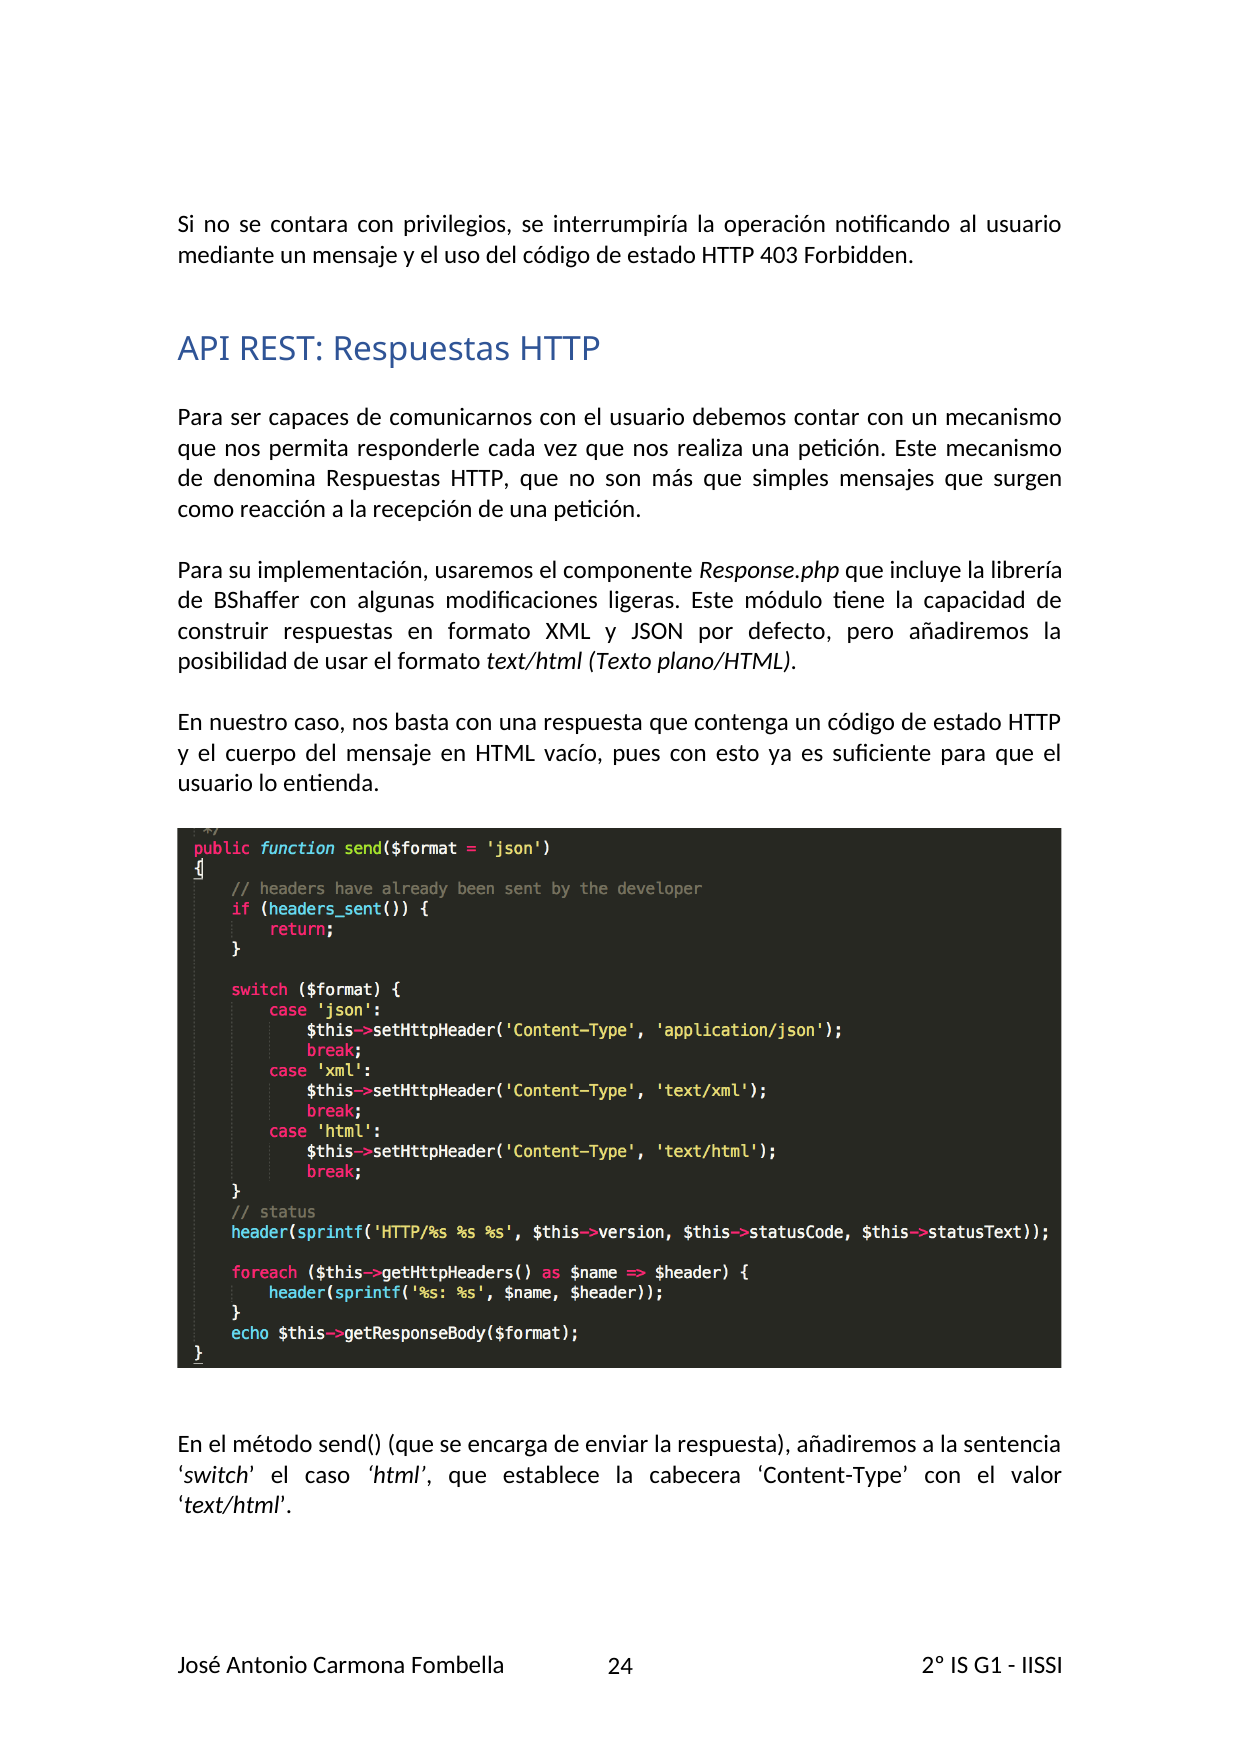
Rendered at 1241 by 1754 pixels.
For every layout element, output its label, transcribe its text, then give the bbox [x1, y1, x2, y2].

text En el método send() (que se encarga de enviar la respuesta), añadiremos a la sentencia ‘switch’ el caso ‘html’, que establece la cabecera ‘Content-Type’ con el valor ‘text/html’. [177, 1428, 1063, 1520]
subtitle API REST: Respuestas HTTP [177, 325, 1063, 371]
text En nuestro caso, nos basta con una respuesta que contenga un código de estado HTTP y el cuerpo del mensaje en HTML vacío, pues con esto ya es suficiente para que el usuario lo entienda. [177, 706, 1063, 798]
text Para su implementación, usaremos el componente Response.php que incluye la librería de BShaffer con algunas modificaciones ligeras. Este módulo tiene la capacidad de construir respuestas en formato XML y JSON por defecto, pero añadiremos la posibilidad de usar el formato text/html (Texto plano/HTML). [177, 554, 1063, 676]
text Si no se contara con privilegios, se interrumpiría la operación notificando al usuario mediante un mensaje y el uso del código de estado HTTP 403 Forbidden. [177, 209, 1063, 270]
text Para ser capaces de comunicarnos con el usuario debemos contar con un mecanismo que nos permita responderle cada vez que nos realiza una petición. Este mecanismo de denomina Respuestas HTTP, que no son más que simples mensajes que surgen como reacción a la recepción de una petición. [177, 401, 1063, 523]
picture [177, 828, 1062, 1368]
